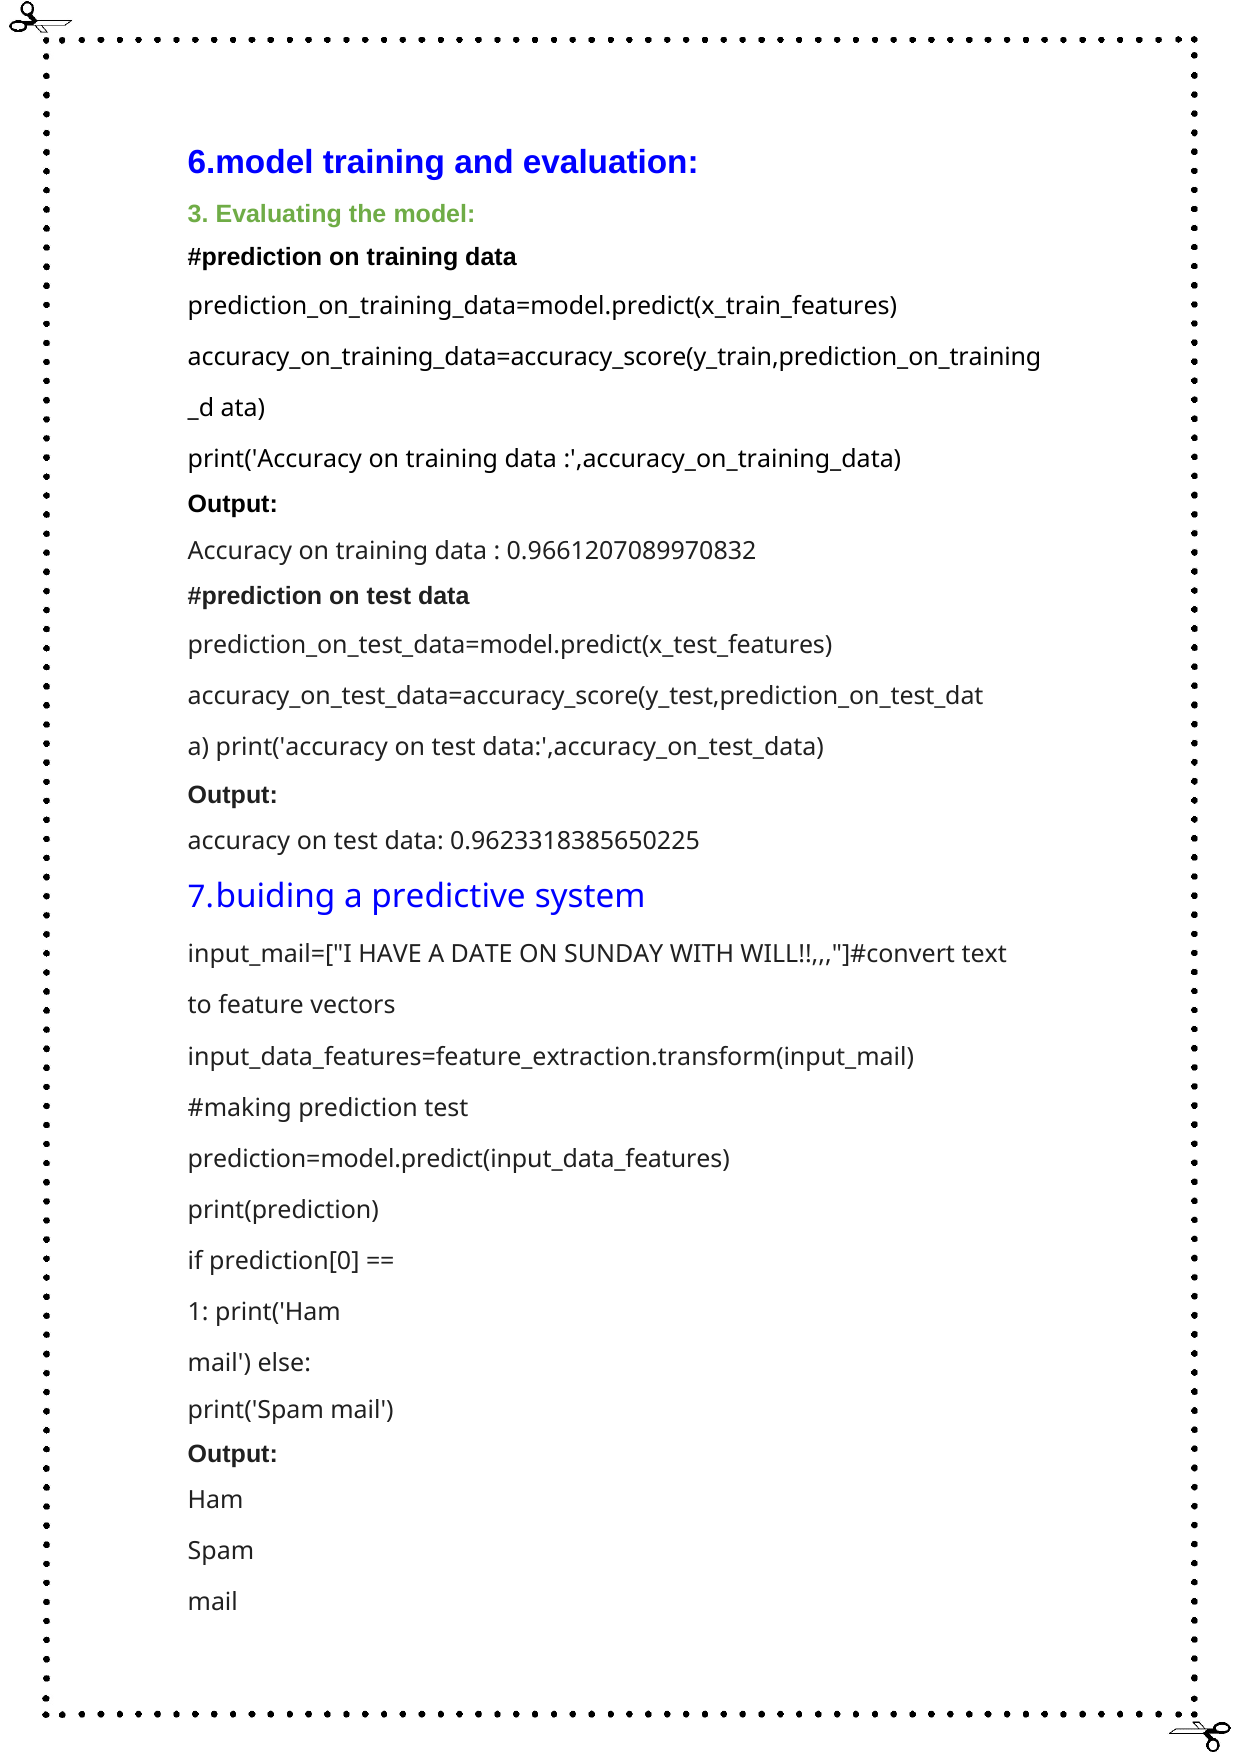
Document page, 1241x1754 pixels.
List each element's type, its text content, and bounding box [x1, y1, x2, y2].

subtitle 3. Evaluating the model: [187, 199, 1090, 228]
text #making prediction test prediction=model.predict(input_data_features) print(prediction) [187, 1089, 835, 1225]
picture [42, 1694, 66, 1718]
text #prediction on training data prediction_on_training_data=model.predict(x_train_features) accuracy_on_training_data=accuracy_score(y_train,prediction_on_training_d ata) [187, 242, 1044, 424]
subtitle Output: [187, 1439, 1090, 1467]
text input_mail=["I HAVE A DATE ON SUNDAY WITH WILL!!,,,"]#convert text to feature vectors input_data_features=feature_extraction.transform(input_mail) [187, 936, 1026, 1072]
subtitle 6.model training and evaluation: [187, 142, 1090, 180]
text if prediction[0] == 1: print('Ham mail') else: [187, 1242, 409, 1378]
text Accuracy on training data : 0.9661207089970832 #prediction on test data prediction_on_test_data=model.predict(x_test_features) [187, 532, 835, 661]
text accuracy on test data: 0.9623318385650225 [187, 823, 1090, 857]
picture [8, 1, 1232, 1752]
text accuracy_on_test_data=accuracy_score(y_test,prediction_on_test_data) print('accuracy on test data:',accuracy_on_test_data) [187, 678, 994, 763]
text print('Spam mail') [187, 1395, 1090, 1424]
subtitle Output: [187, 780, 1090, 809]
text Ham Spam mail [187, 1482, 306, 1618]
subtitle Output: [187, 489, 1090, 518]
list buiding a predictive system [187, 871, 1090, 917]
text print('Accuracy on training data :',accuracy_on_training_data) [187, 441, 1090, 475]
